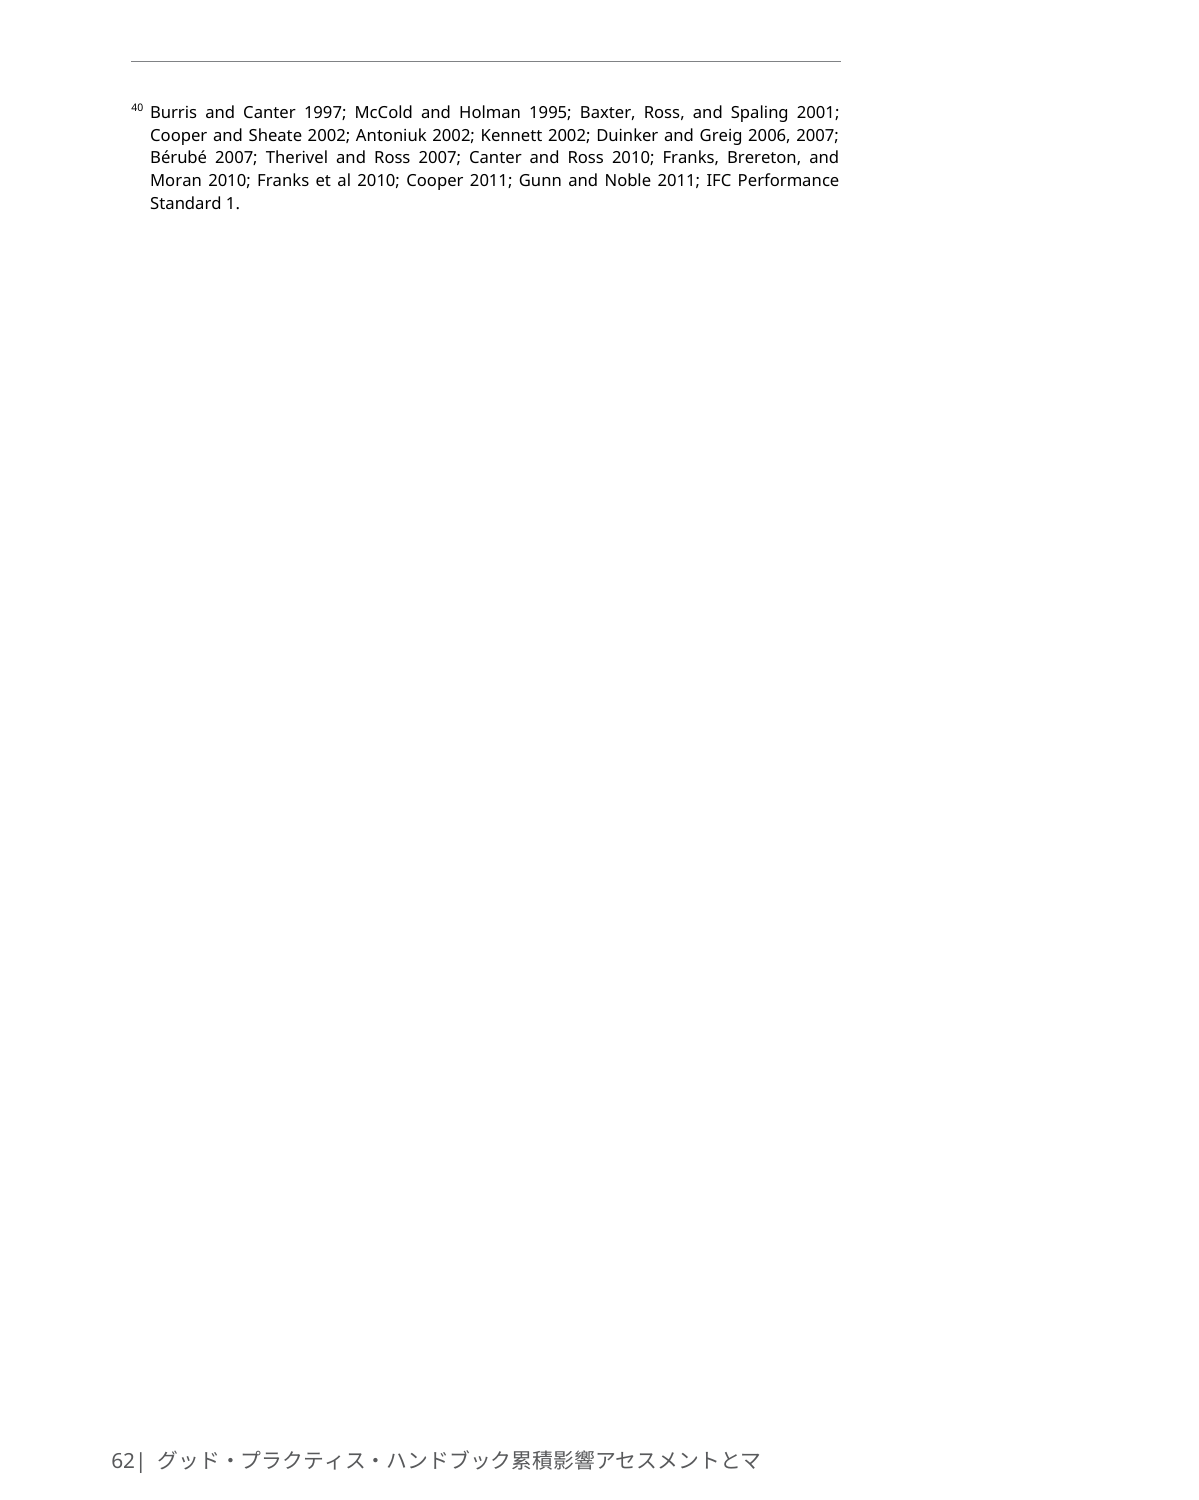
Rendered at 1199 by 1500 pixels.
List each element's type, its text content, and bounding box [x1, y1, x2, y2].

text 40 Burris and Canter 1997; McCold and Holman 1995; Baxter, Ross, and Spaling 2001; Cooper and Sheate 2002; Antoniuk 2002; Kennett 2002; Duinker and Greig 2006, 2007; Bérubé 2007; Therivel and Ross 2007; Canter and Ross 2010; Franks, Brereton, and Moran 2010; Franks et al 2010; Cooper 2011; Gunn and Noble 2011; IFC Performance Standard 1. [131, 100, 841, 214]
